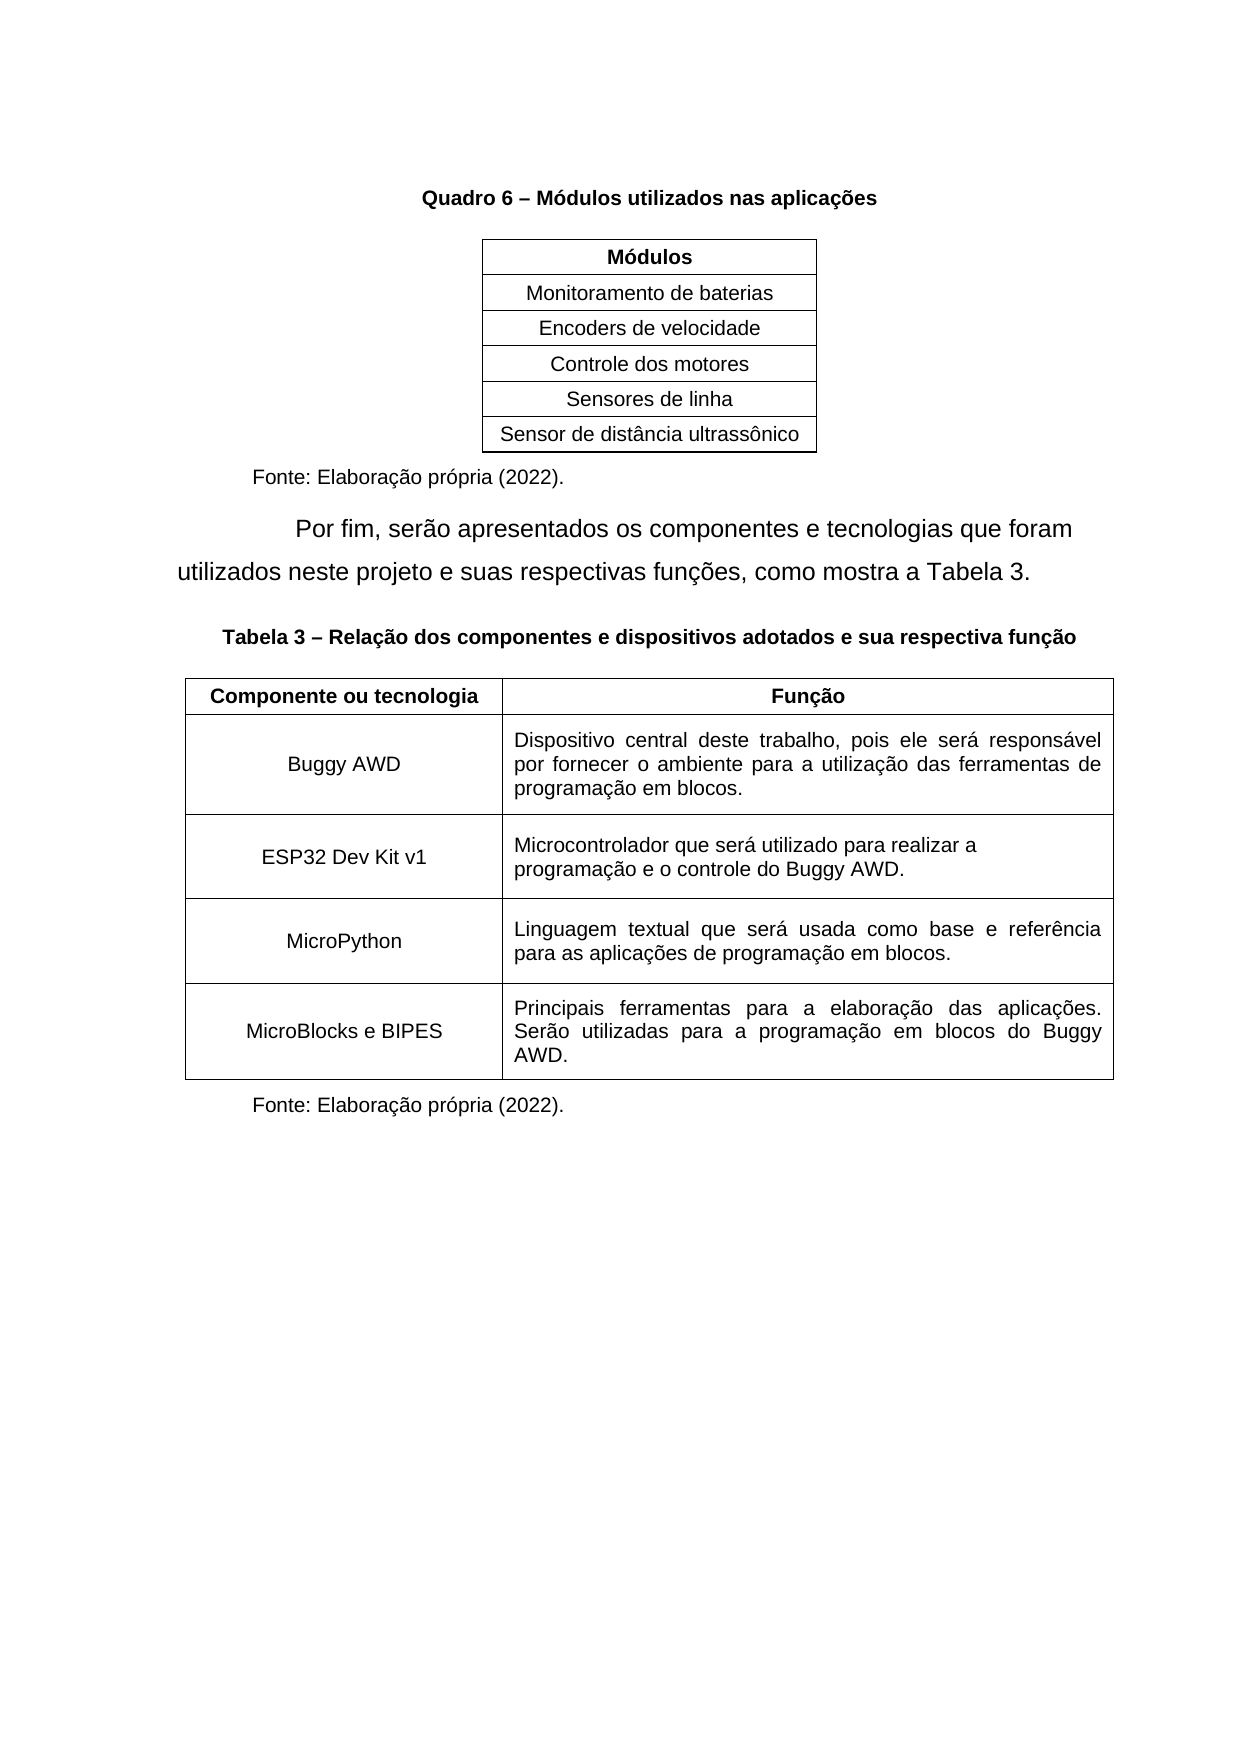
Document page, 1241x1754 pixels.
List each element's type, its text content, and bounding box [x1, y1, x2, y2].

text Quadro 6 – Módulos utilizados nas aplicações [177, 186, 1122, 239]
table_cell Linguagem textual que será usada como base e referência para as aplicações de programação em blocos. [503, 899, 1113, 982]
table_cell Buggy AWD [186, 715, 502, 814]
table_header Componente ou tecnologia [186, 679, 502, 714]
table_cell Sensores de linha [483, 382, 816, 416]
table_cell Monitoramento de baterias [483, 275, 816, 310]
table_cell Dispositivo central deste trabalho, pois ele será responsável por fornecer o ambiente para a utilização das ferramentas de programação em blocos. [503, 715, 1113, 814]
table_cell Controle dos motores [483, 346, 816, 381]
table_cell Principais ferramentas para a elaboração das aplicações. Serão utilizadas para a programação em blocos do Buggy AWD. [503, 984, 1113, 1079]
table_cell Microcontrolador que será utilizado para realizar a programação e o controle do Buggy AWD. [503, 815, 1113, 898]
text Fonte: Elaboração própria (2022). [177, 465, 1122, 489]
text Fonte: Elaboração própria (2022). [177, 1093, 1122, 1117]
table_cell ESP32 Dev Kit v1 [186, 815, 502, 898]
table_header Módulos [483, 240, 816, 274]
table_header Função [503, 679, 1113, 714]
table_cell Sensor de distância ultrassônico [483, 417, 816, 451]
table_cell MicroPython [186, 899, 502, 982]
table_cell Encoders de velocidade [483, 311, 816, 345]
text Tabela 3 – Relação dos componentes e dispositivos adotados e sua respectiva função [177, 625, 1122, 678]
text Por fim, serão apresentados os componentes e tecnologias que foram utilizados neste projeto e suas respectivas funções, como mostra a Tabela 3. [177, 514, 1122, 586]
table_cell MicroBlocks e BIPES [186, 984, 502, 1079]
